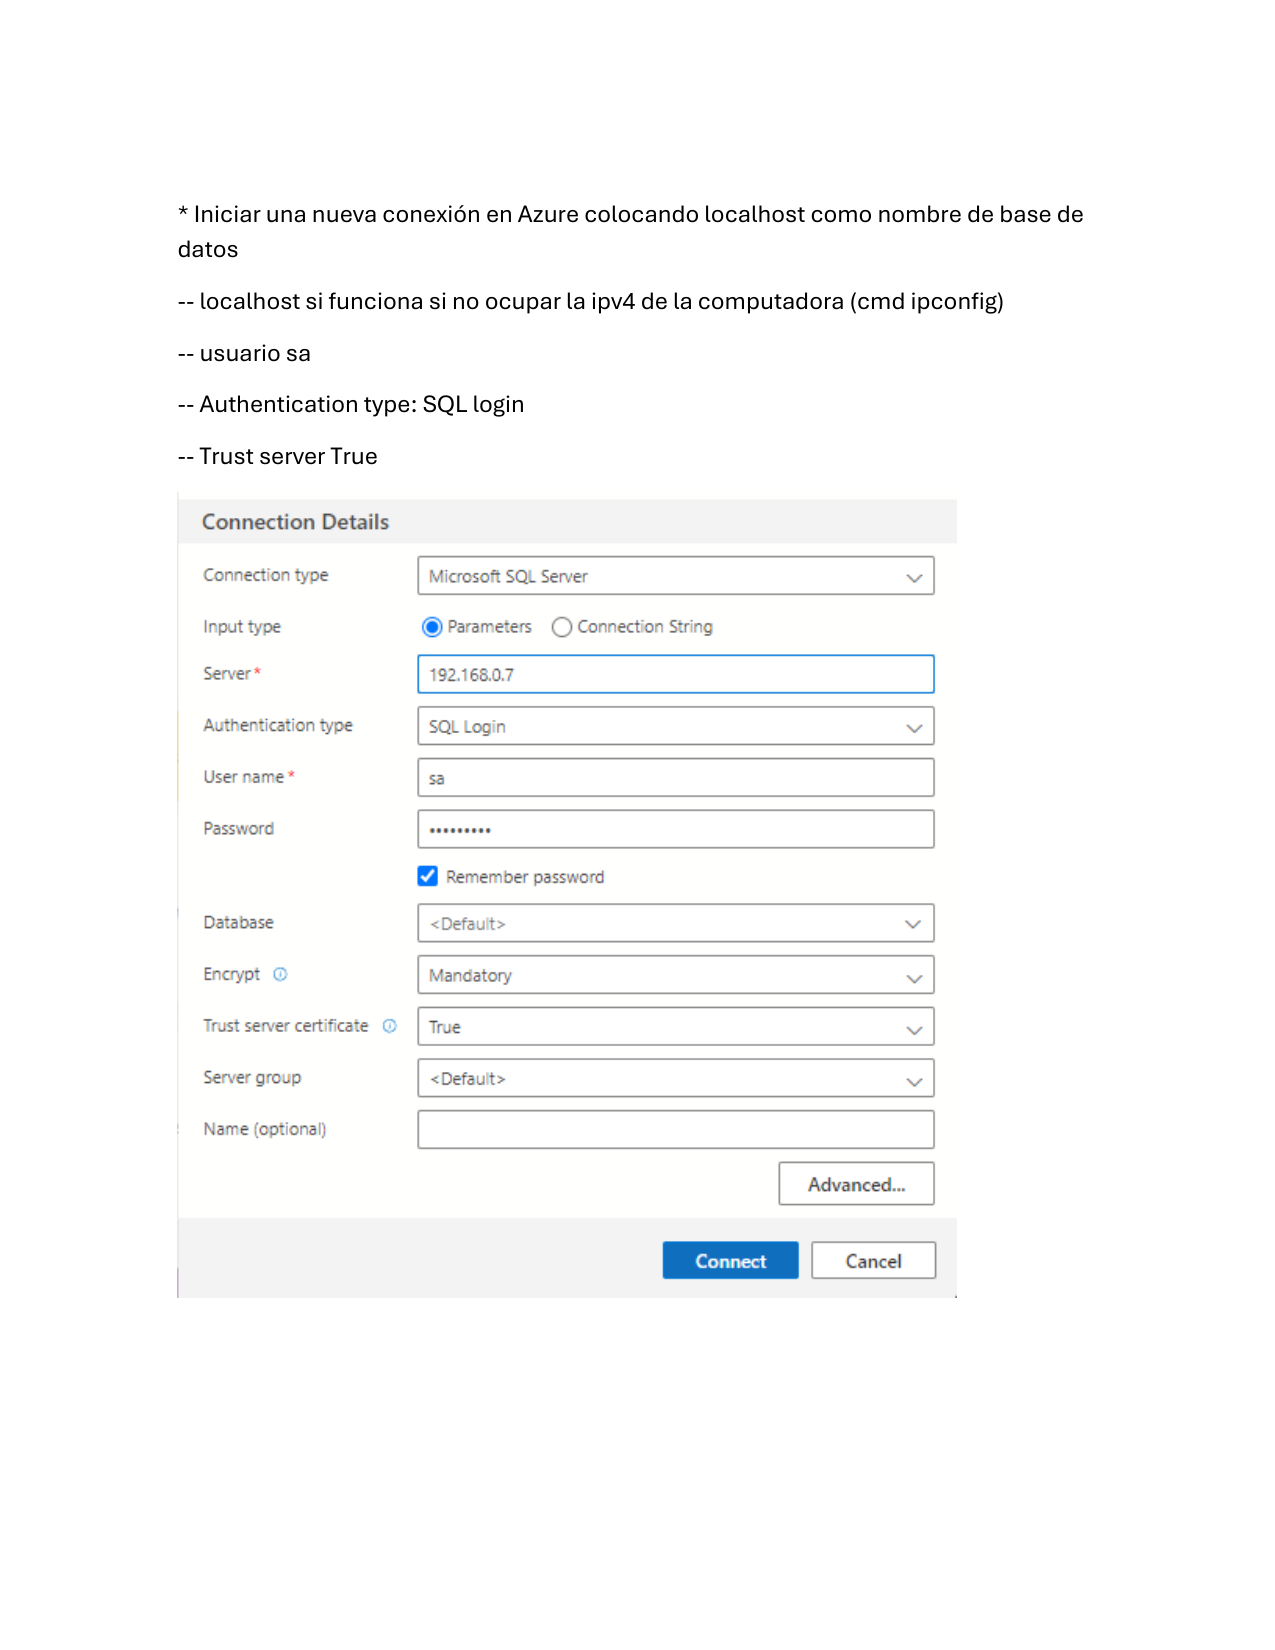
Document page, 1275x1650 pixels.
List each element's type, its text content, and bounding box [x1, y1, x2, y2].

text -- usuario sa [177, 338, 1098, 368]
text -- localhost si funciona si no ocupar la ipv4 de la computadora (cmd ipconfig) [177, 286, 1098, 316]
text -- Trust server True [177, 441, 1098, 471]
picture [177, 492, 957, 1298]
text * Iniciar una nueva conexión en Azure colocando localhost como nombre de base de datos [177, 199, 1098, 265]
text -- Authentication type: SQL login [177, 389, 1098, 420]
